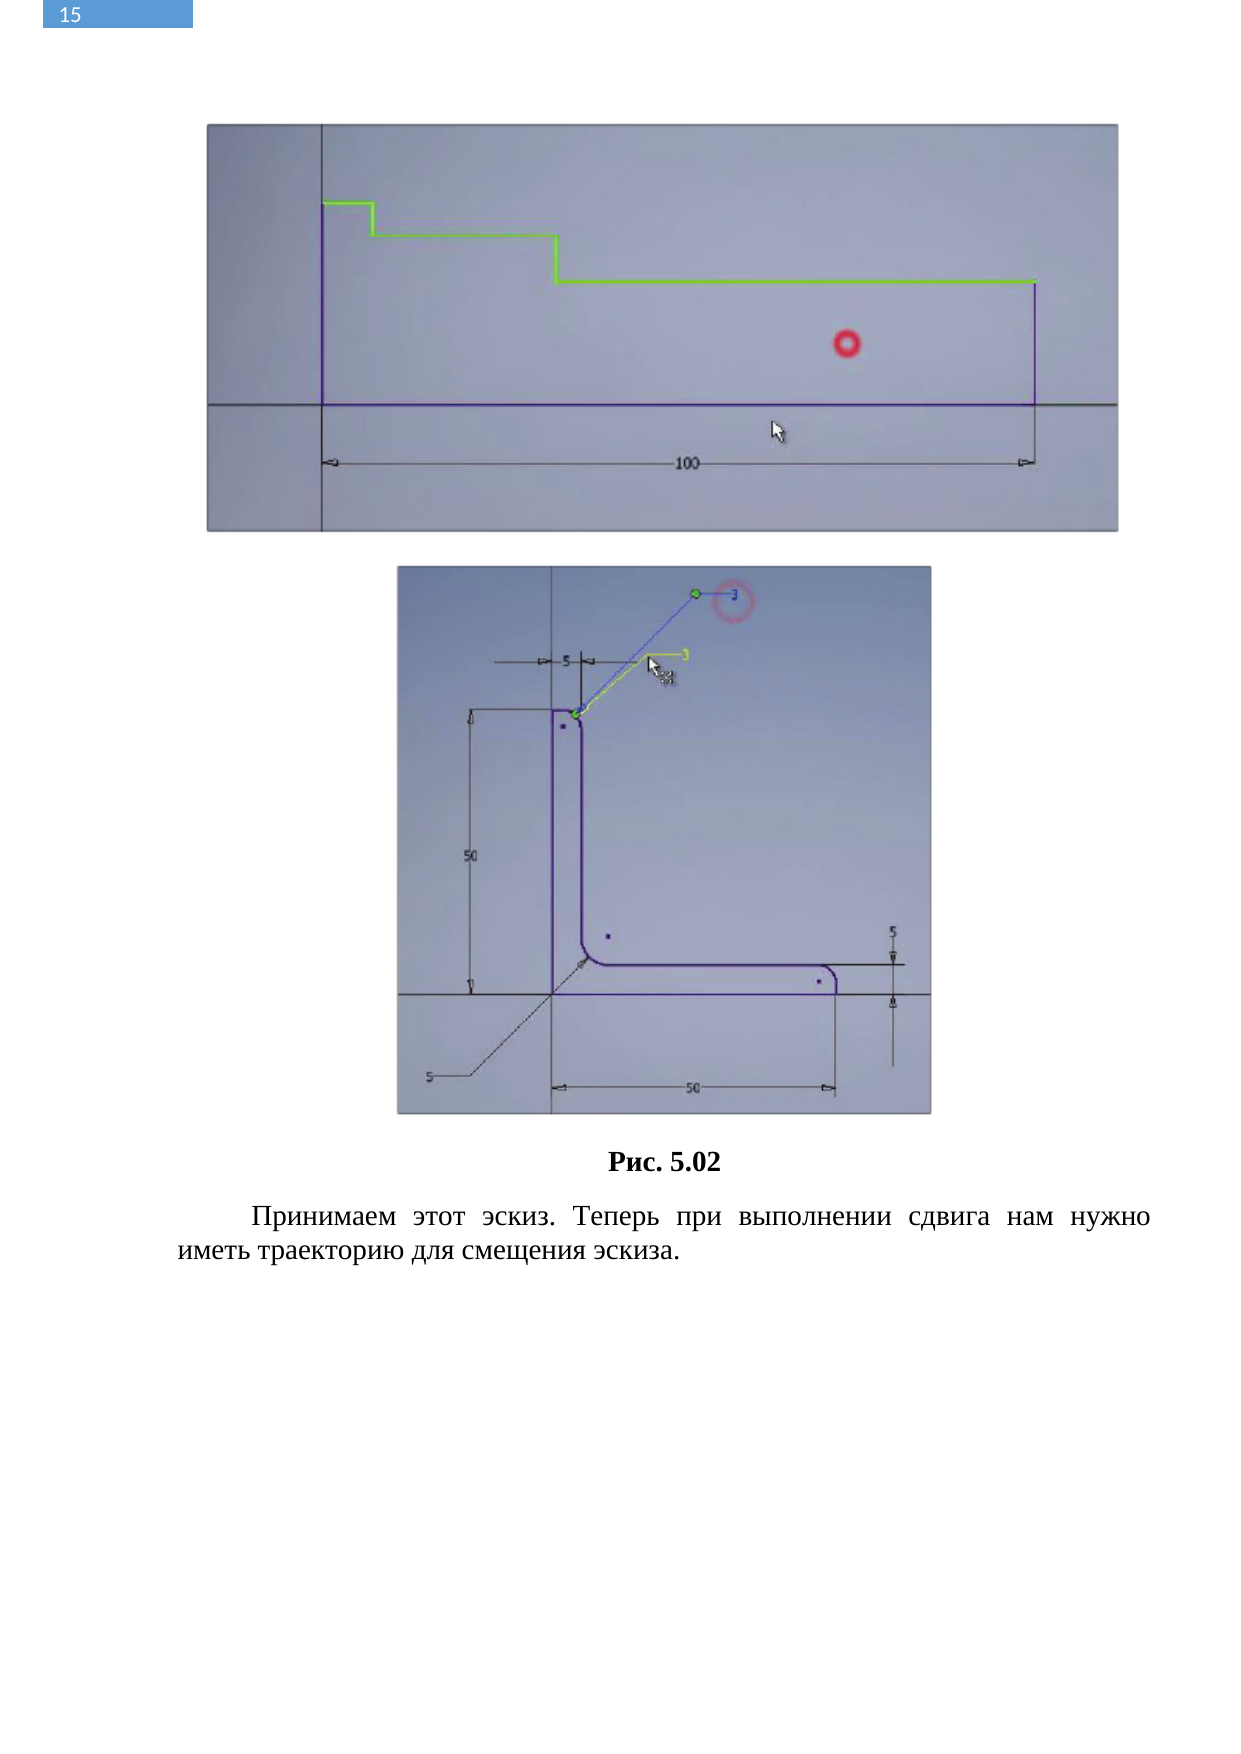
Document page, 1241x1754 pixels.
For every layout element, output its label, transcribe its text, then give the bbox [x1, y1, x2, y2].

picture [391, 560, 938, 1124]
text Принимаем этот эскиз. Теперь при выполнении сдвига нам нужно иметь траекторию для смещения эскиза. [177, 1198, 1152, 1266]
picture [204, 118, 1125, 540]
text Рис. 5.02 [177, 1144, 1152, 1178]
